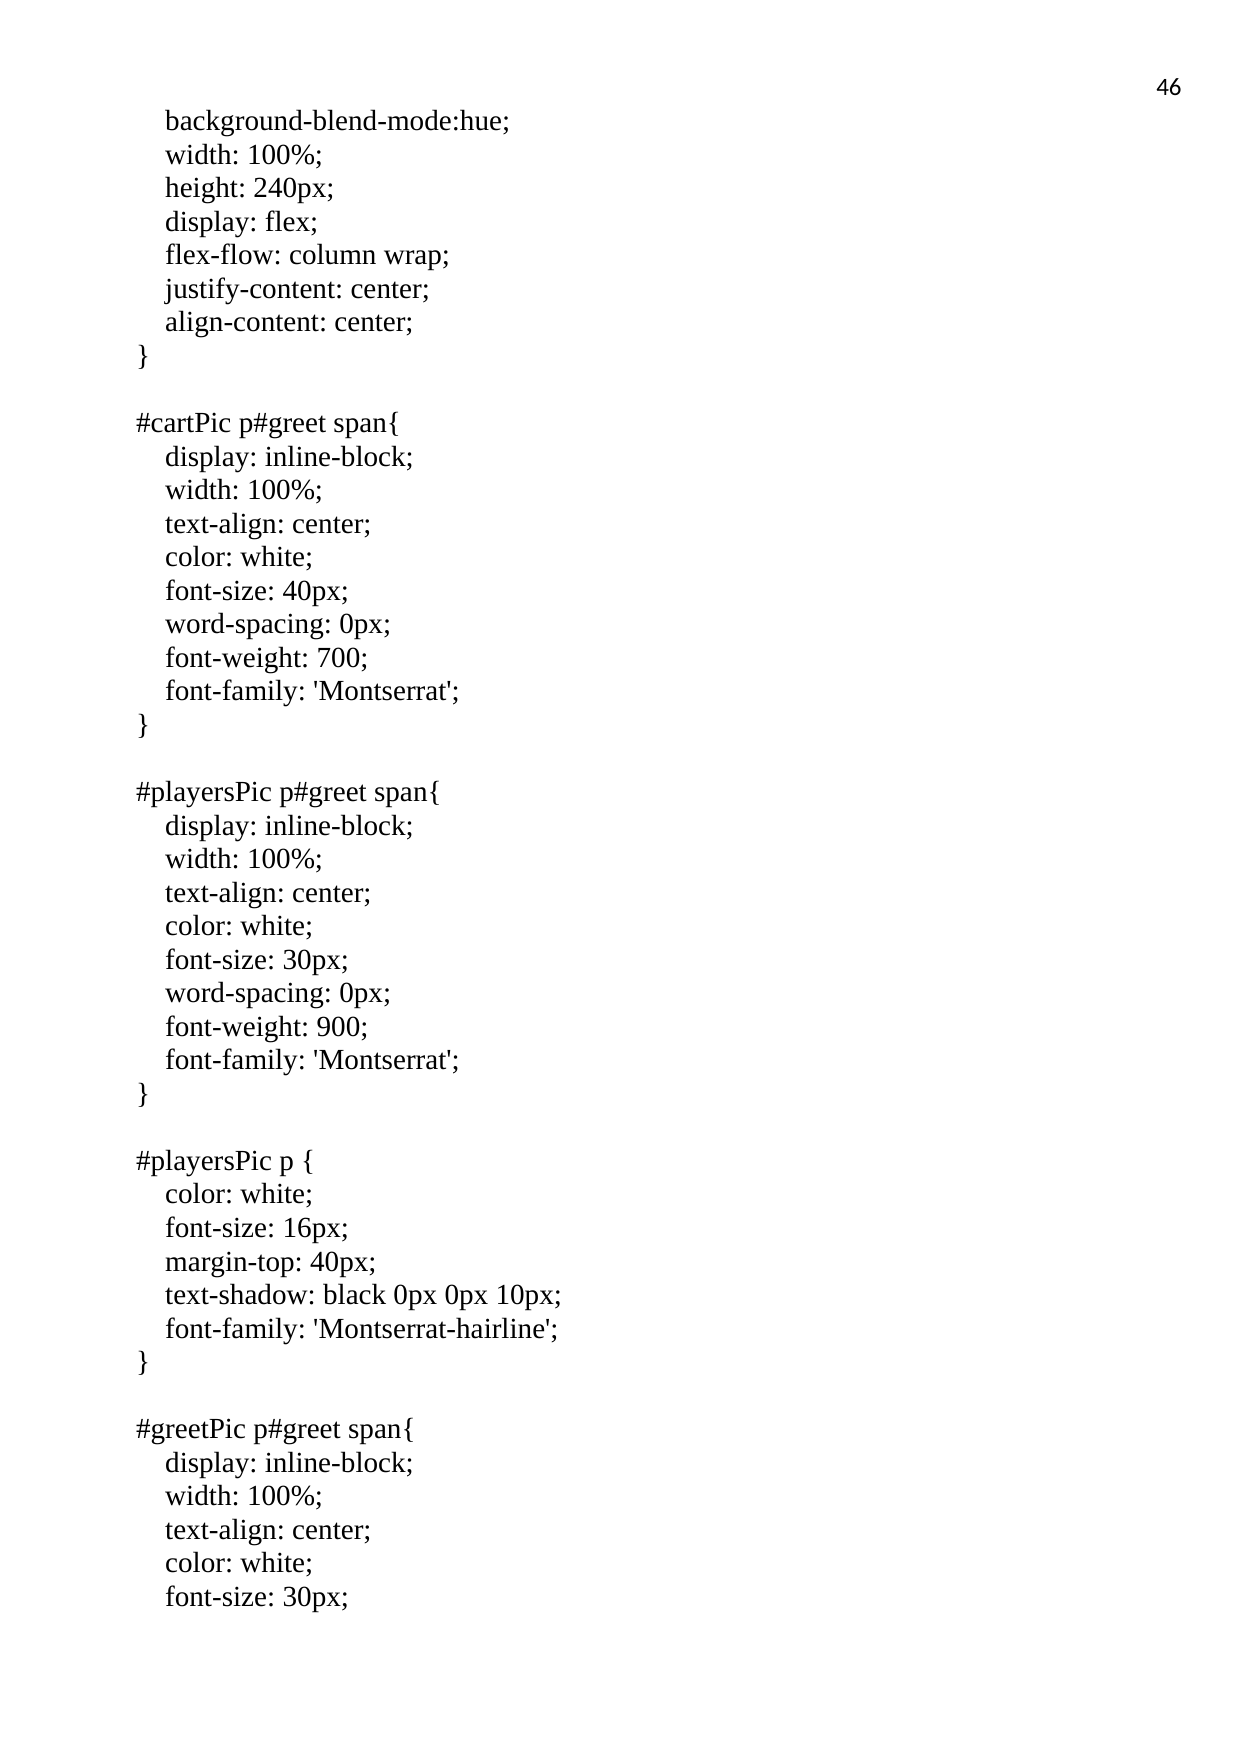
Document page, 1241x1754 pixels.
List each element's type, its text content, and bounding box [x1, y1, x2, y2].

text display: inline-block; [136, 439, 1181, 472]
text align-content: center; [136, 304, 1181, 338]
text font-family: 'Montserrat'; [136, 1042, 1181, 1076]
text flex-flow: column wrap; [136, 237, 1181, 271]
text color: white; [136, 908, 1181, 942]
text #playersPic p#greet span{ [136, 774, 1181, 808]
text justify-content: center; [136, 271, 1181, 304]
text font-family: 'Montserrat'; [136, 673, 1181, 707]
text text-align: center; [136, 1512, 1181, 1546]
text } [136, 338, 1181, 372]
text color: white; [136, 1546, 1181, 1579]
text word-spacing: 0px; [136, 606, 1181, 640]
text color: white; [136, 1177, 1181, 1210]
text display: inline-block; [136, 1445, 1181, 1478]
text height: 240px; [136, 170, 1181, 204]
text font-size: 16px; [136, 1210, 1181, 1244]
text width: 100%; [136, 472, 1181, 506]
text width: 100%; [136, 841, 1181, 875]
text font-weight: 900; [136, 1009, 1181, 1042]
text } [136, 707, 1181, 741]
text margin-top: 40px; [136, 1244, 1181, 1277]
text width: 100%; [136, 1478, 1181, 1512]
text font-size: 30px; [136, 942, 1181, 975]
text color: white; [136, 539, 1181, 573]
text font-size: 40px; [136, 573, 1181, 606]
text text-align: center; [136, 875, 1181, 908]
text font-family: 'Montserrat-hairline'; [136, 1311, 1181, 1344]
text } [136, 1076, 1181, 1109]
text #playersPic p { [136, 1143, 1181, 1177]
text text-shadow: black 0px 0px 10px; [136, 1277, 1181, 1311]
text word-spacing: 0px; [136, 975, 1181, 1009]
text #cartPic p#greet span{ [136, 405, 1181, 439]
text font-weight: 700; [136, 640, 1181, 673]
text } [136, 1344, 1181, 1378]
text font-size: 30px; [136, 1579, 1181, 1613]
text display: flex; [136, 204, 1181, 237]
text #greetPic p#greet span{ [136, 1411, 1181, 1445]
text width: 100%; [136, 137, 1181, 170]
text display: inline-block; [136, 808, 1181, 841]
text text-align: center; [136, 506, 1181, 539]
text background-blend-mode:hue; [136, 103, 1181, 137]
